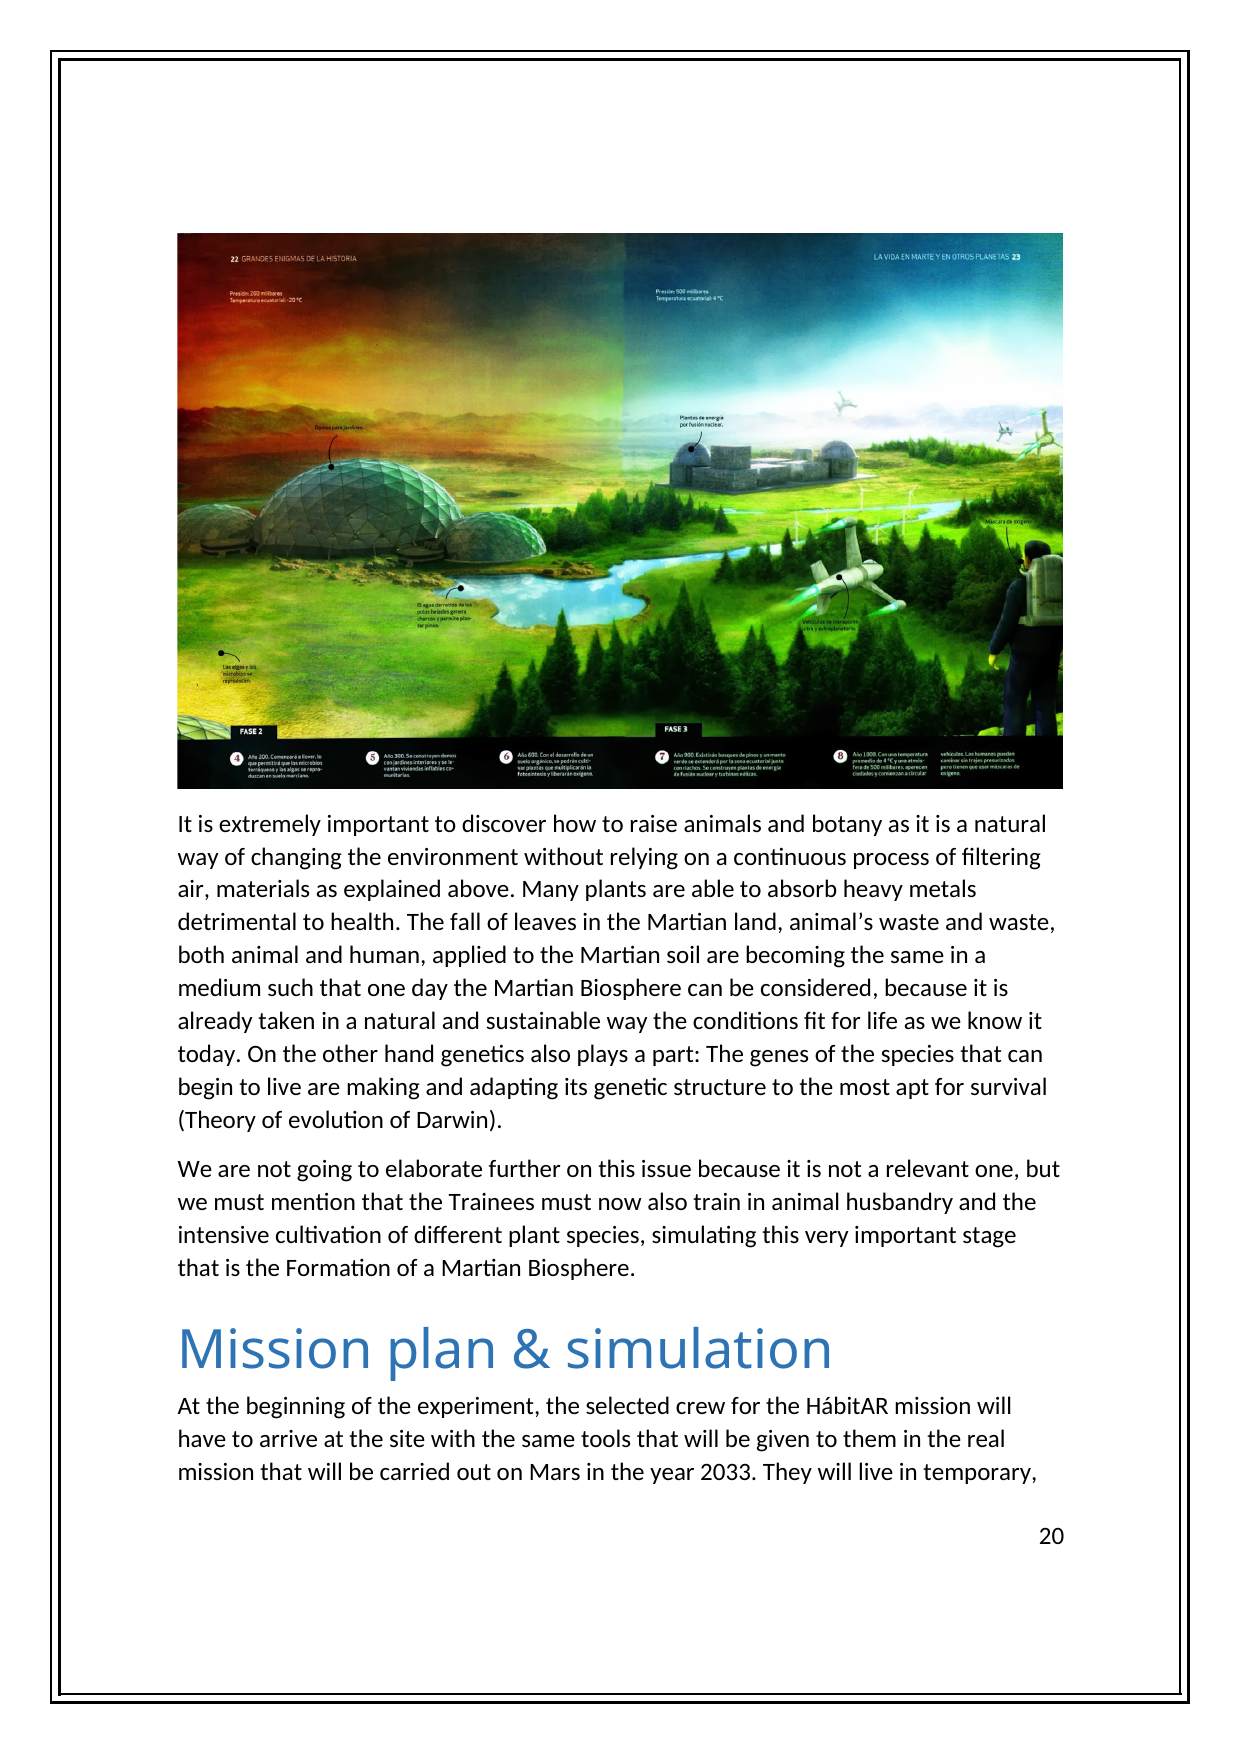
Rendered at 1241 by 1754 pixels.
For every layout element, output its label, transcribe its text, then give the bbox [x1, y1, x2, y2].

picture [177, 233, 1063, 789]
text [177, 1390, 1063, 1486]
text It is extremely important to discover how to raise animals and botany as it is a natural way of changing the environment without relying on a continuous process of filtering air, materials as explained above. Many plants are able to absorb heavy metals detrimental to health. The fall of leaves in the Martian land, animal’s waste and waste, both animal and human, applied to the Martian soil are becoming the same in a medium such that one day the Martian Biosphere can be considered, because it is already taken in a natural and sustainable way the conditions fit for life as we know it today. On the other hand genetics also plays a part: The genes of the species that can begin to live are making and adapting its genetic structure to the most apt for survival (Theory of evolution of Darwin). [177, 808, 1063, 1134]
text We are not going to elaborate further on this issue because it is not a relevant one, but we must mention that the Trainees must now also train in animal husbandry and the intensive cultivation of different plant species, simulating this very important stage that is the Formation of a Martian Biosphere. [177, 1153, 1063, 1283]
subtitle Mission plan & simulation [177, 1310, 1063, 1384]
